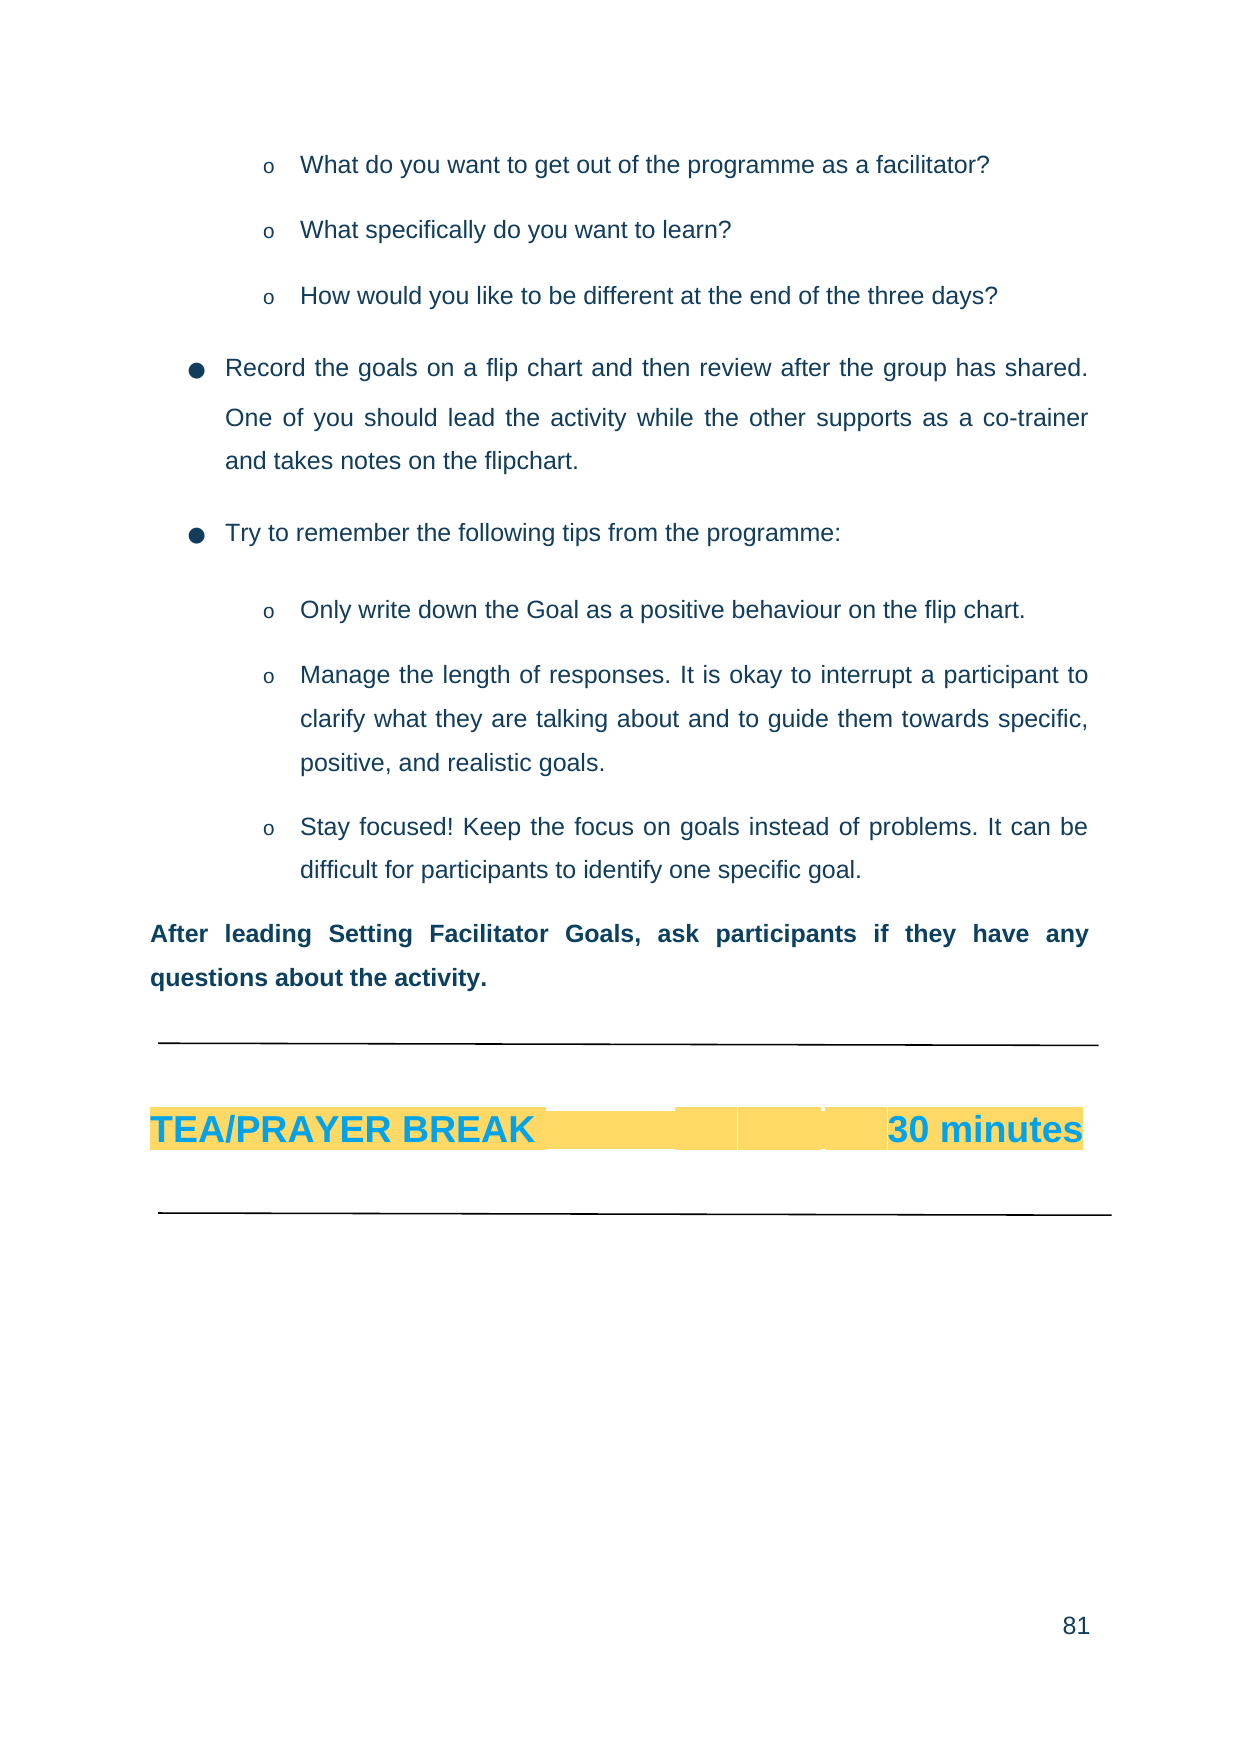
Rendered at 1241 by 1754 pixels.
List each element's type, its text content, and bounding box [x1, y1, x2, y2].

list Manage the length of responses. It is okay to interrupt a participant to clarify what they are talking about and to guide them towards specific, positive, and realistic goals. [262, 660, 1090, 776]
list Try to remember the following tips from the programme: [187, 510, 1090, 553]
list What specifically do you want to learn? [262, 215, 1090, 245]
list Record the goals on a flip chart and then review after the group has shared. One of you should lead the activity while the other supports as a co-trainer and takes notes on the flipchart. [187, 346, 1090, 475]
text After leading Setting Facilitator Goals, ask participants if they have any questions about the activity. [150, 919, 1090, 991]
list Stay focused! Keep the focus on goals instead of problems. It can be difficult for participants to identify one specific goal. [262, 811, 1090, 884]
list Only write down the Goal as a positive behaviour on the flip chart. [262, 595, 1090, 625]
list What do you want to get out of the programme as a facilitator? [262, 150, 1090, 180]
list How would you like to be different at the end of the three days? [262, 281, 1090, 310]
